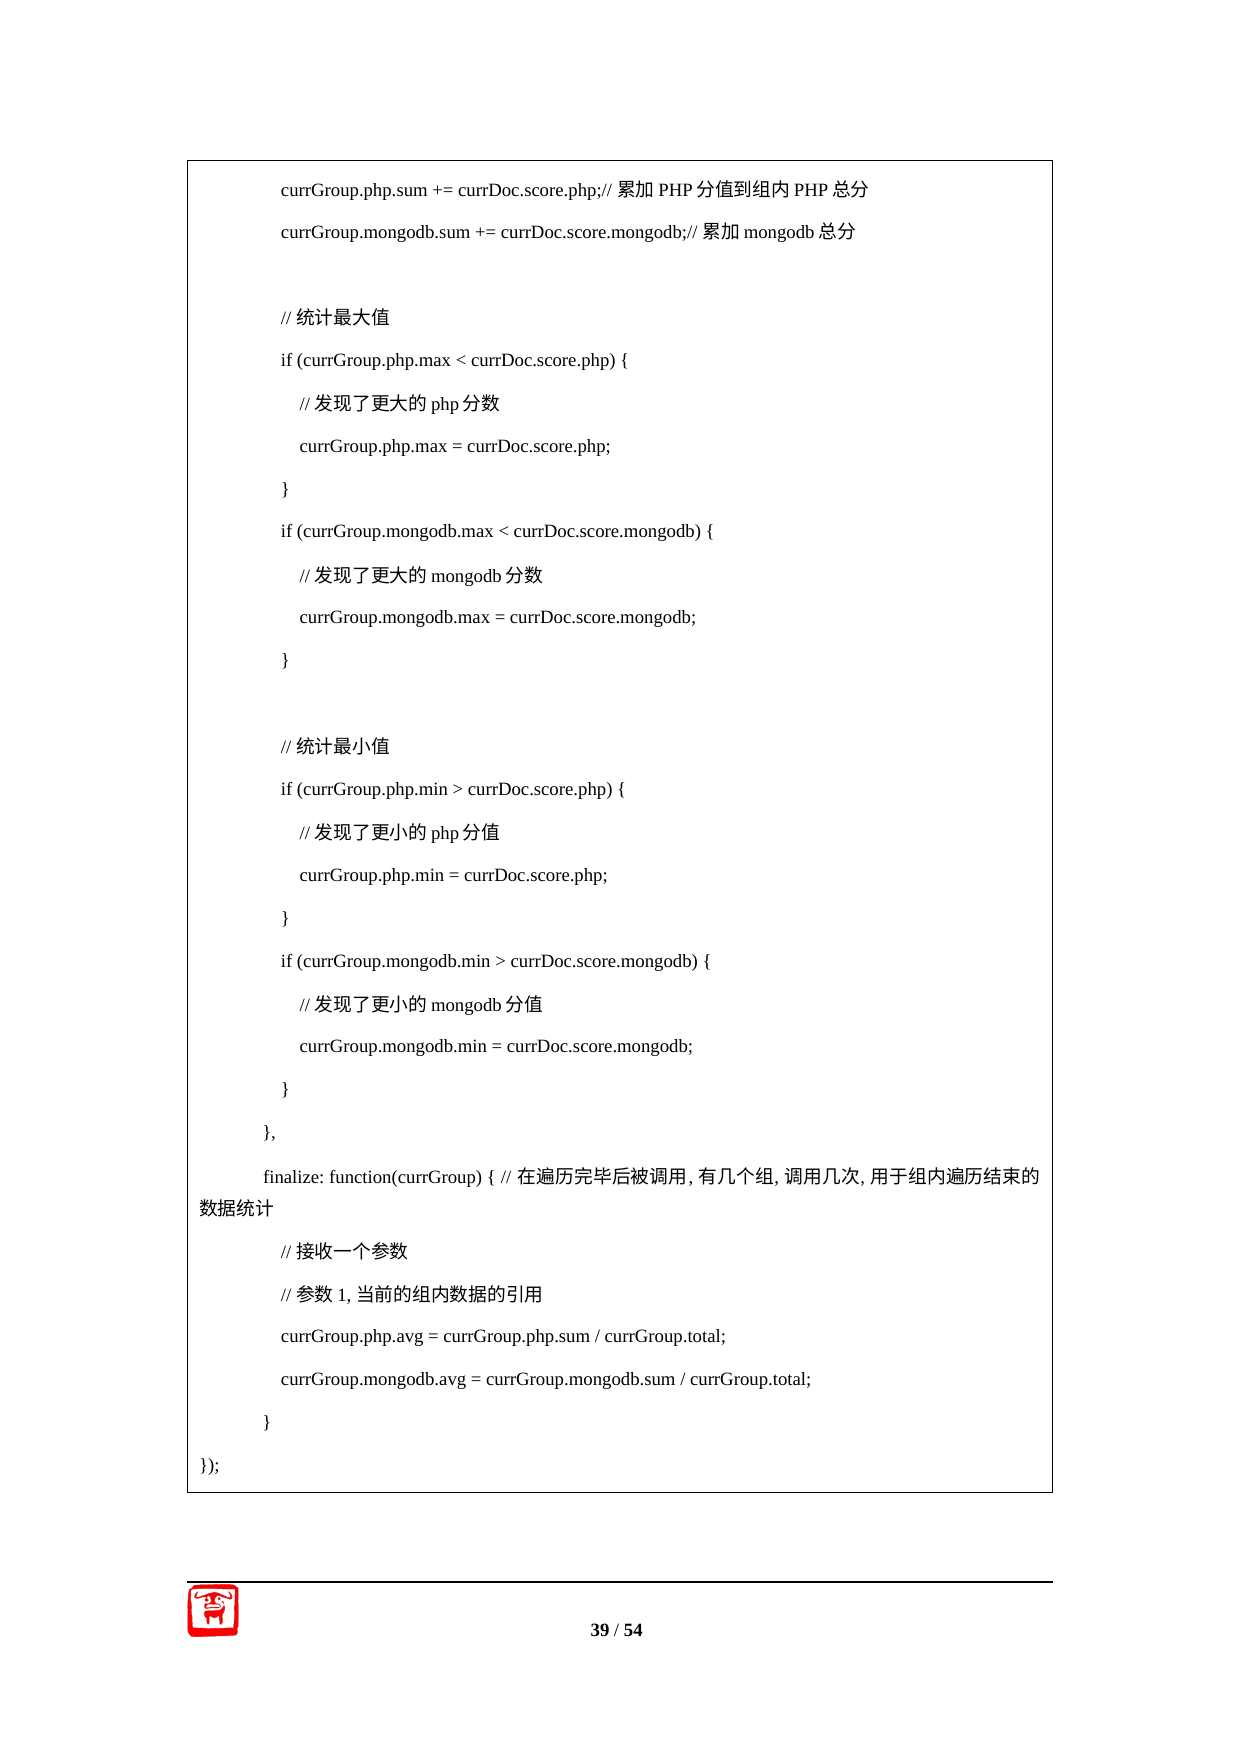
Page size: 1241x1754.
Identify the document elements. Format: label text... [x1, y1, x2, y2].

picture [187, 1584, 239, 1637]
